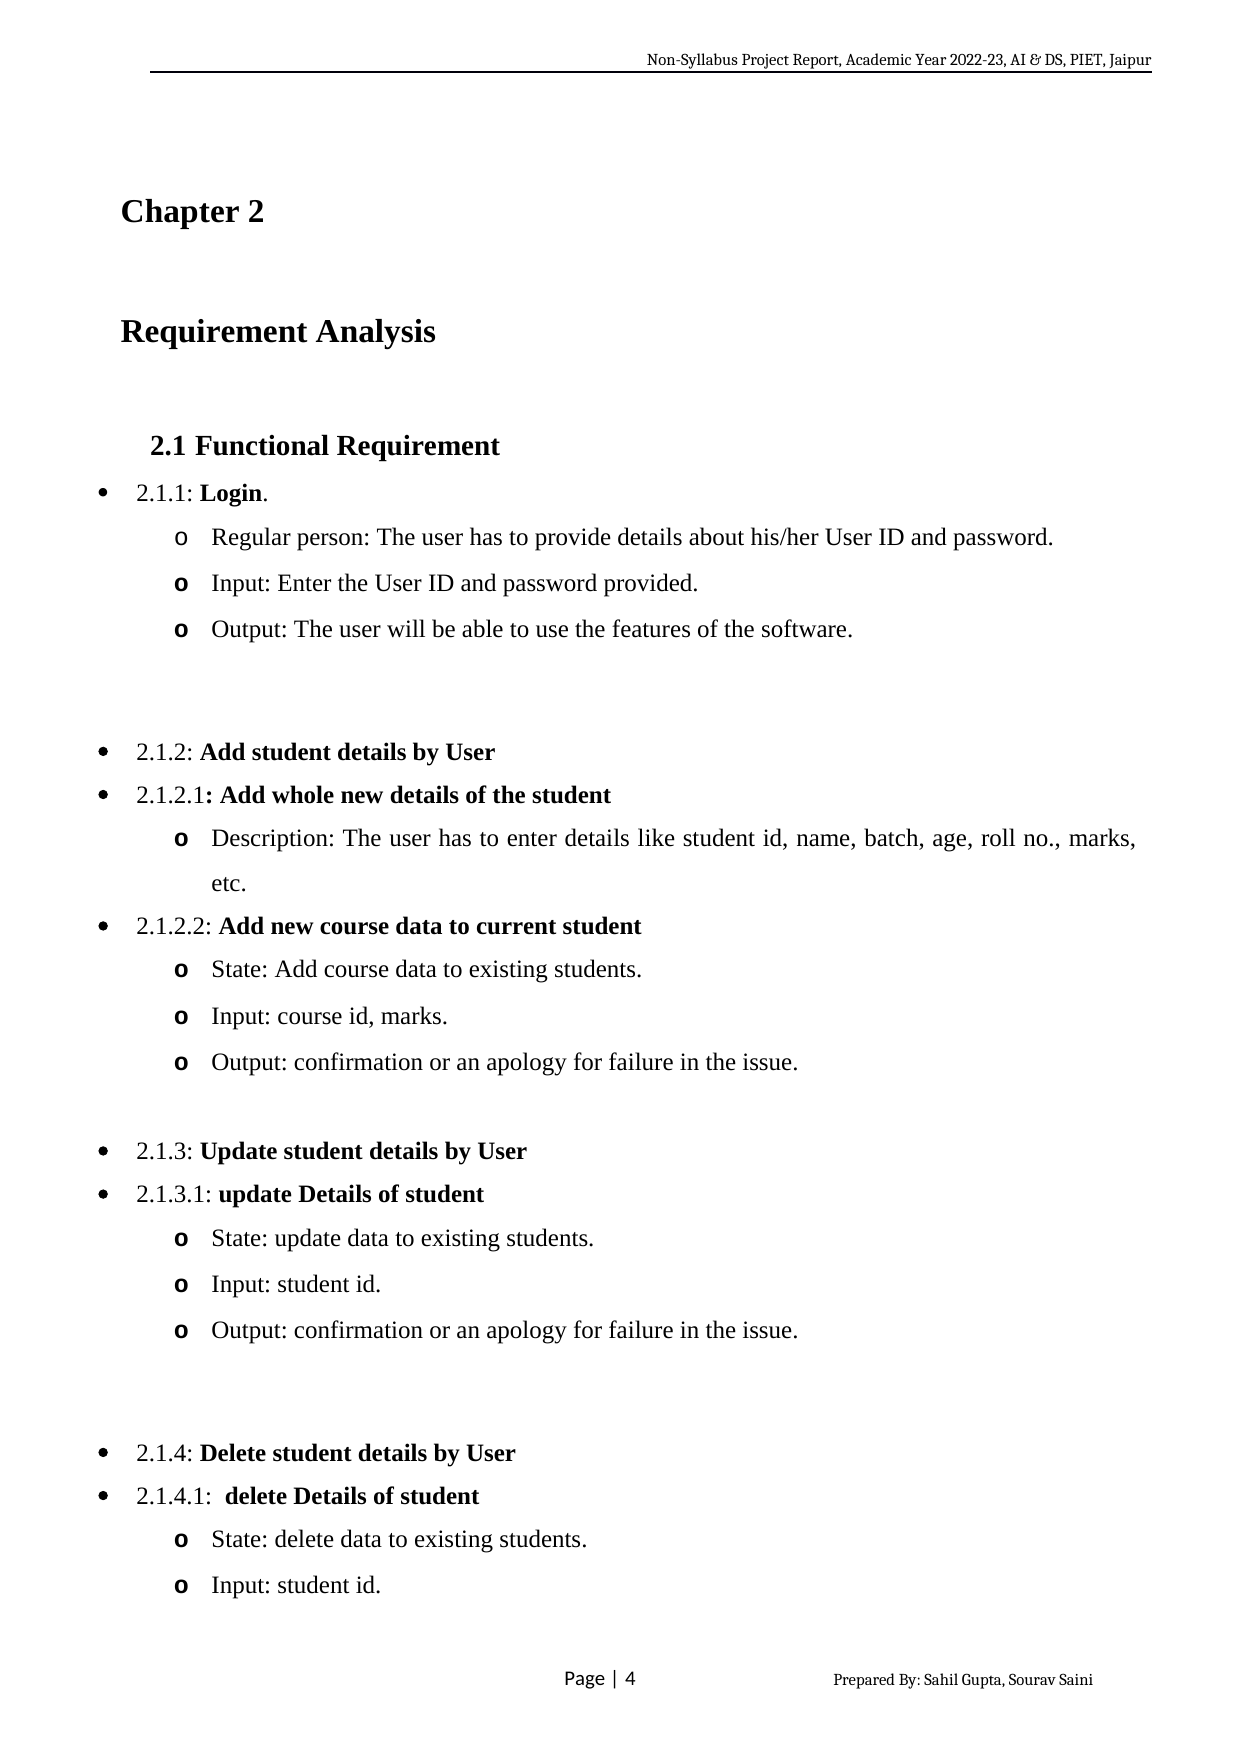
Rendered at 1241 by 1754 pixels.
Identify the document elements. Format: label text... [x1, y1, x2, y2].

list Input: student id. [174, 1570, 1137, 1601]
list Regular person: The user has to provide details about his/her User ID and password. [174, 522, 1137, 552]
list State: update data to existing students. [174, 1223, 1137, 1253]
list Description: The user has to enter details like student id, name, batch, age, roll no., marks, etc. [174, 823, 1137, 897]
list State: delete data to existing students. [174, 1524, 1137, 1555]
list 2.1.2.1: Add whole new details of the student [99, 780, 1137, 809]
list 2.1.2: Add student details by User [99, 737, 1137, 766]
list Functional Requirement [150, 428, 1152, 462]
list Input: course id, marks. [174, 1001, 1137, 1032]
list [174, 1315, 1137, 1346]
list 2.1.3: Update student details by User [99, 1136, 1137, 1165]
list Input: student id. [174, 1269, 1137, 1300]
list Input: Enter the User ID and password provided. [174, 568, 1137, 599]
list 2.1.3.1: update Details of student [99, 1179, 1137, 1208]
text Chapter 2 [120, 191, 1141, 229]
list 2.1.2.2: Add new course data to current student [99, 911, 1137, 940]
list Output: The user will be able to use the features of the software. [174, 614, 1137, 645]
list 2.1.4: Delete student details by User [99, 1438, 1137, 1467]
text Requirement Analysis [120, 311, 1152, 350]
list 2.1.4.1: delete Details of student [99, 1481, 1137, 1510]
list Output: confirmation or an apology for failure in the issue. [174, 1047, 1137, 1078]
list State: Add course data to existing students. [174, 954, 1137, 985]
list 2.1.1: Login. [99, 478, 1137, 507]
